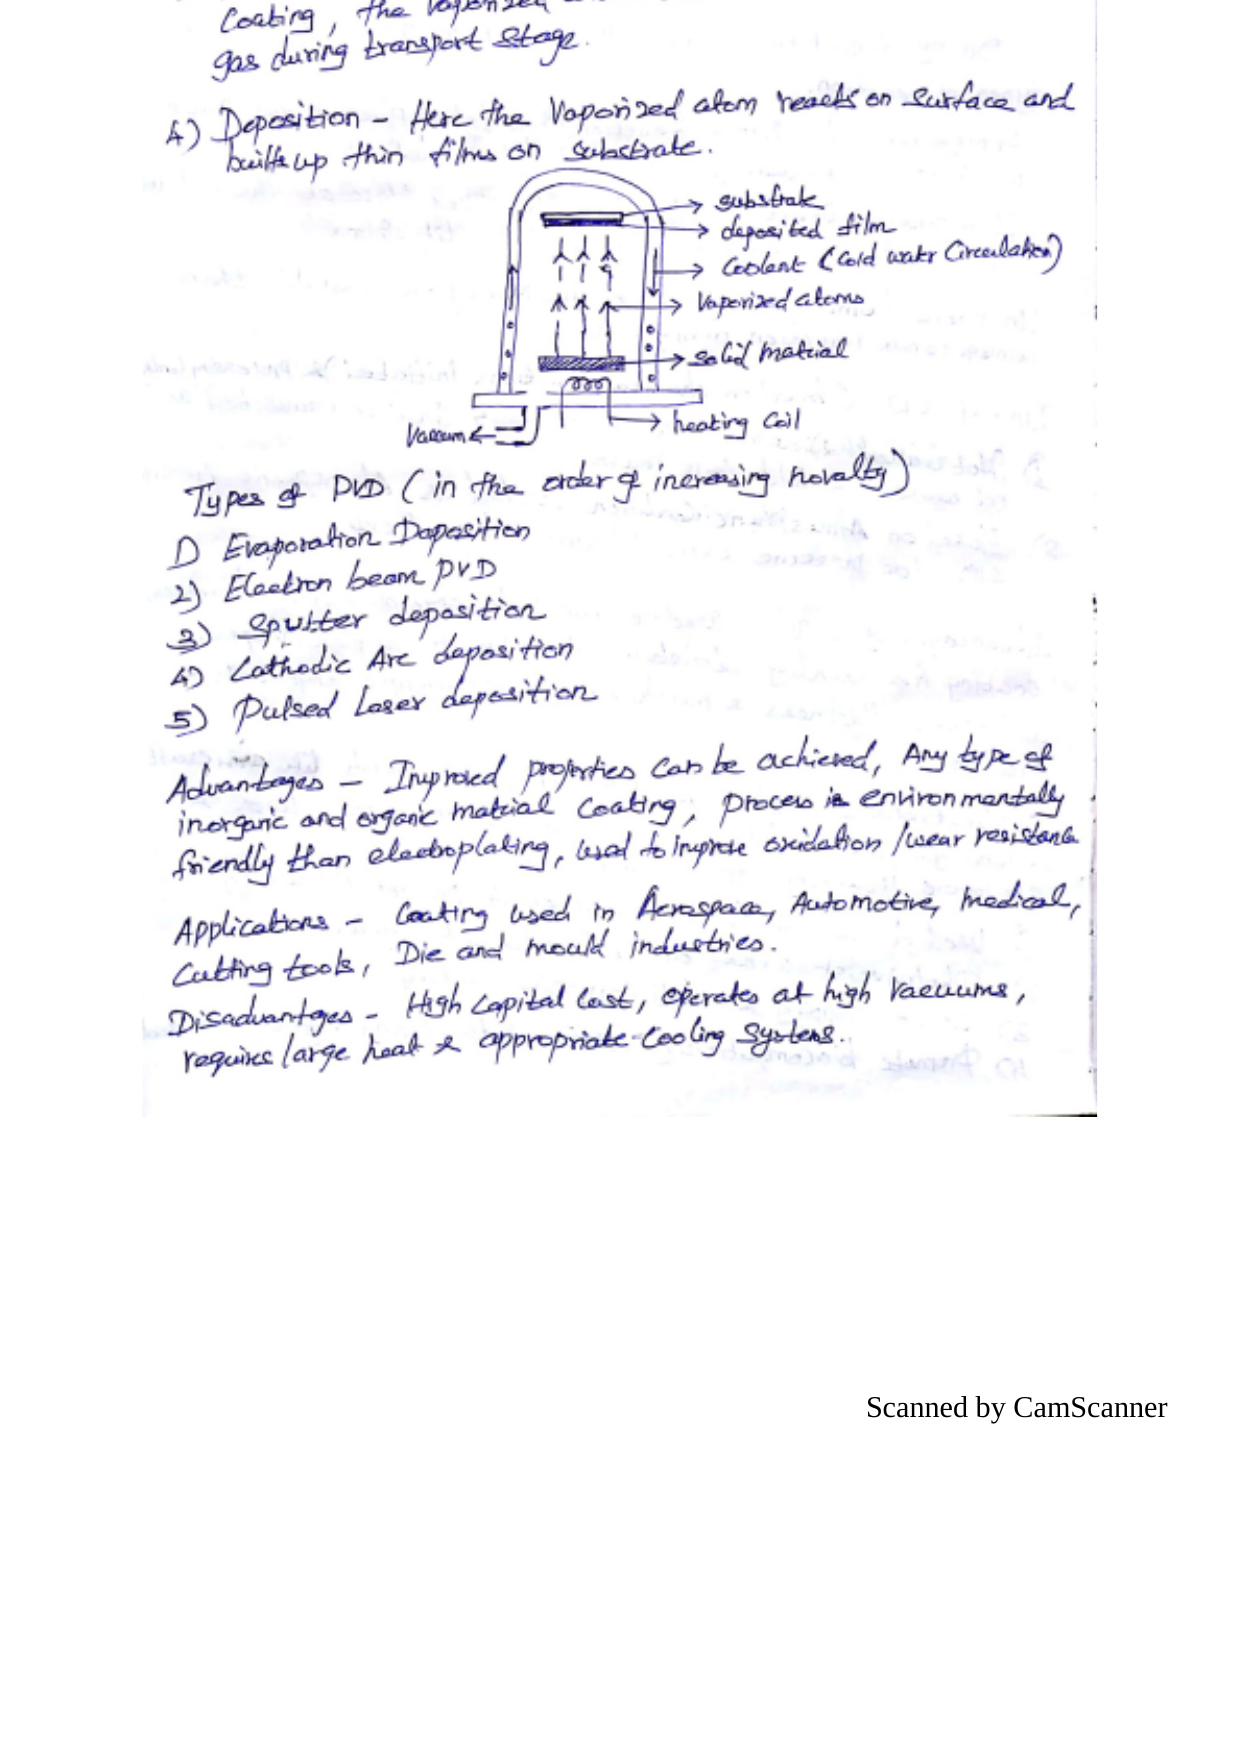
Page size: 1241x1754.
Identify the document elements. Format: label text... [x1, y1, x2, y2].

picture [142, 0, 1098, 1117]
